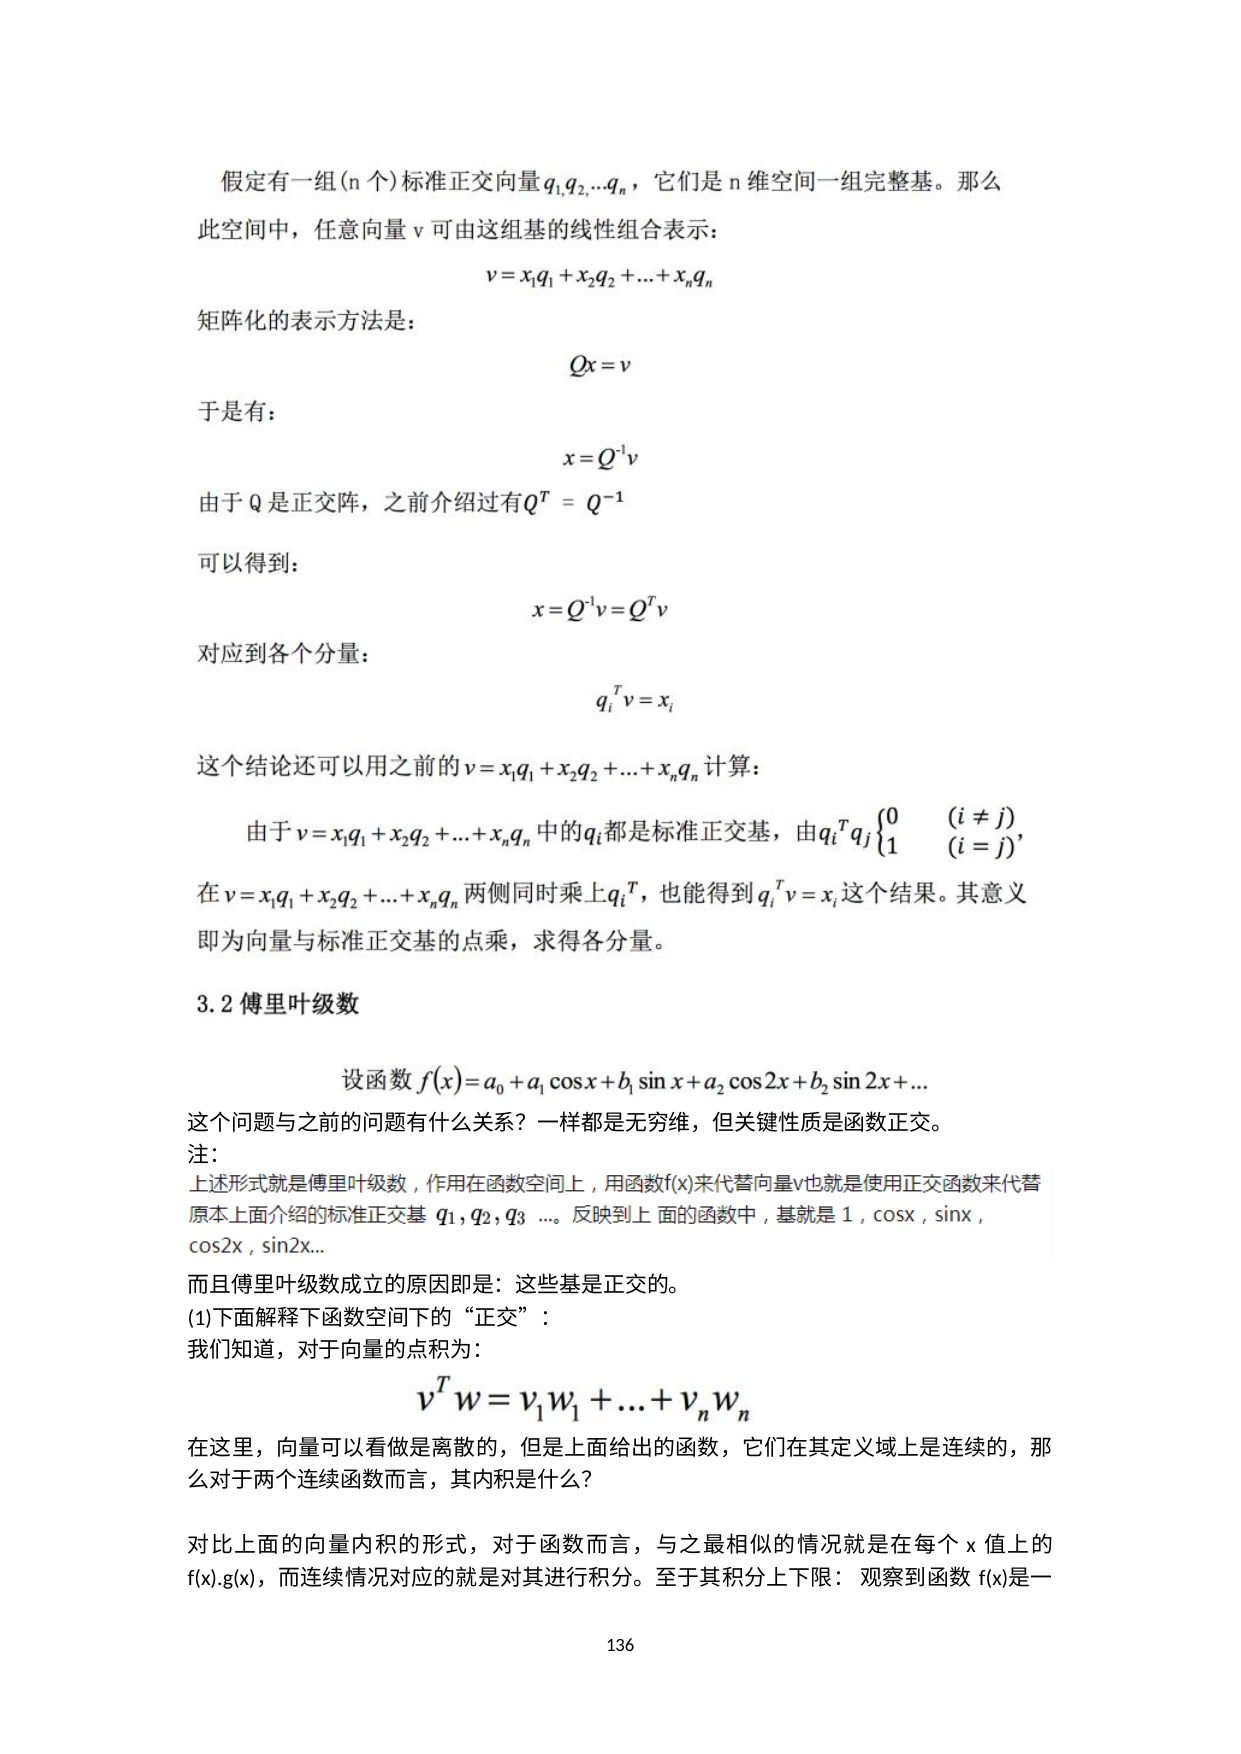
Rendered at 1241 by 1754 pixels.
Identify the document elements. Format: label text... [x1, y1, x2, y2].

text 注： [187, 1137, 1053, 1169]
text 在这里，向量可以看做是离散的，但是上面给出的函数，它们在其定义域上是连续的，那么对于两个连续函数而言，其内积是什么？ [187, 1429, 1053, 1494]
picture [187, 162, 1053, 720]
text 而且傅里叶级数成立的原因即是：这些基是正交的。 [187, 1267, 1053, 1299]
text (1)下面解释下函数空间下的“正交”： [187, 1299, 1053, 1332]
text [187, 1527, 1053, 1592]
text 这个问题与之前的问题有什么关系？一样都是无穷维，但关键性质是函数正交。 [187, 1104, 1053, 1137]
picture [187, 747, 1053, 1099]
text 我们知道，对于向量的点积为： [187, 1332, 1053, 1364]
picture [187, 1364, 1053, 1427]
picture [187, 1169, 1053, 1259]
